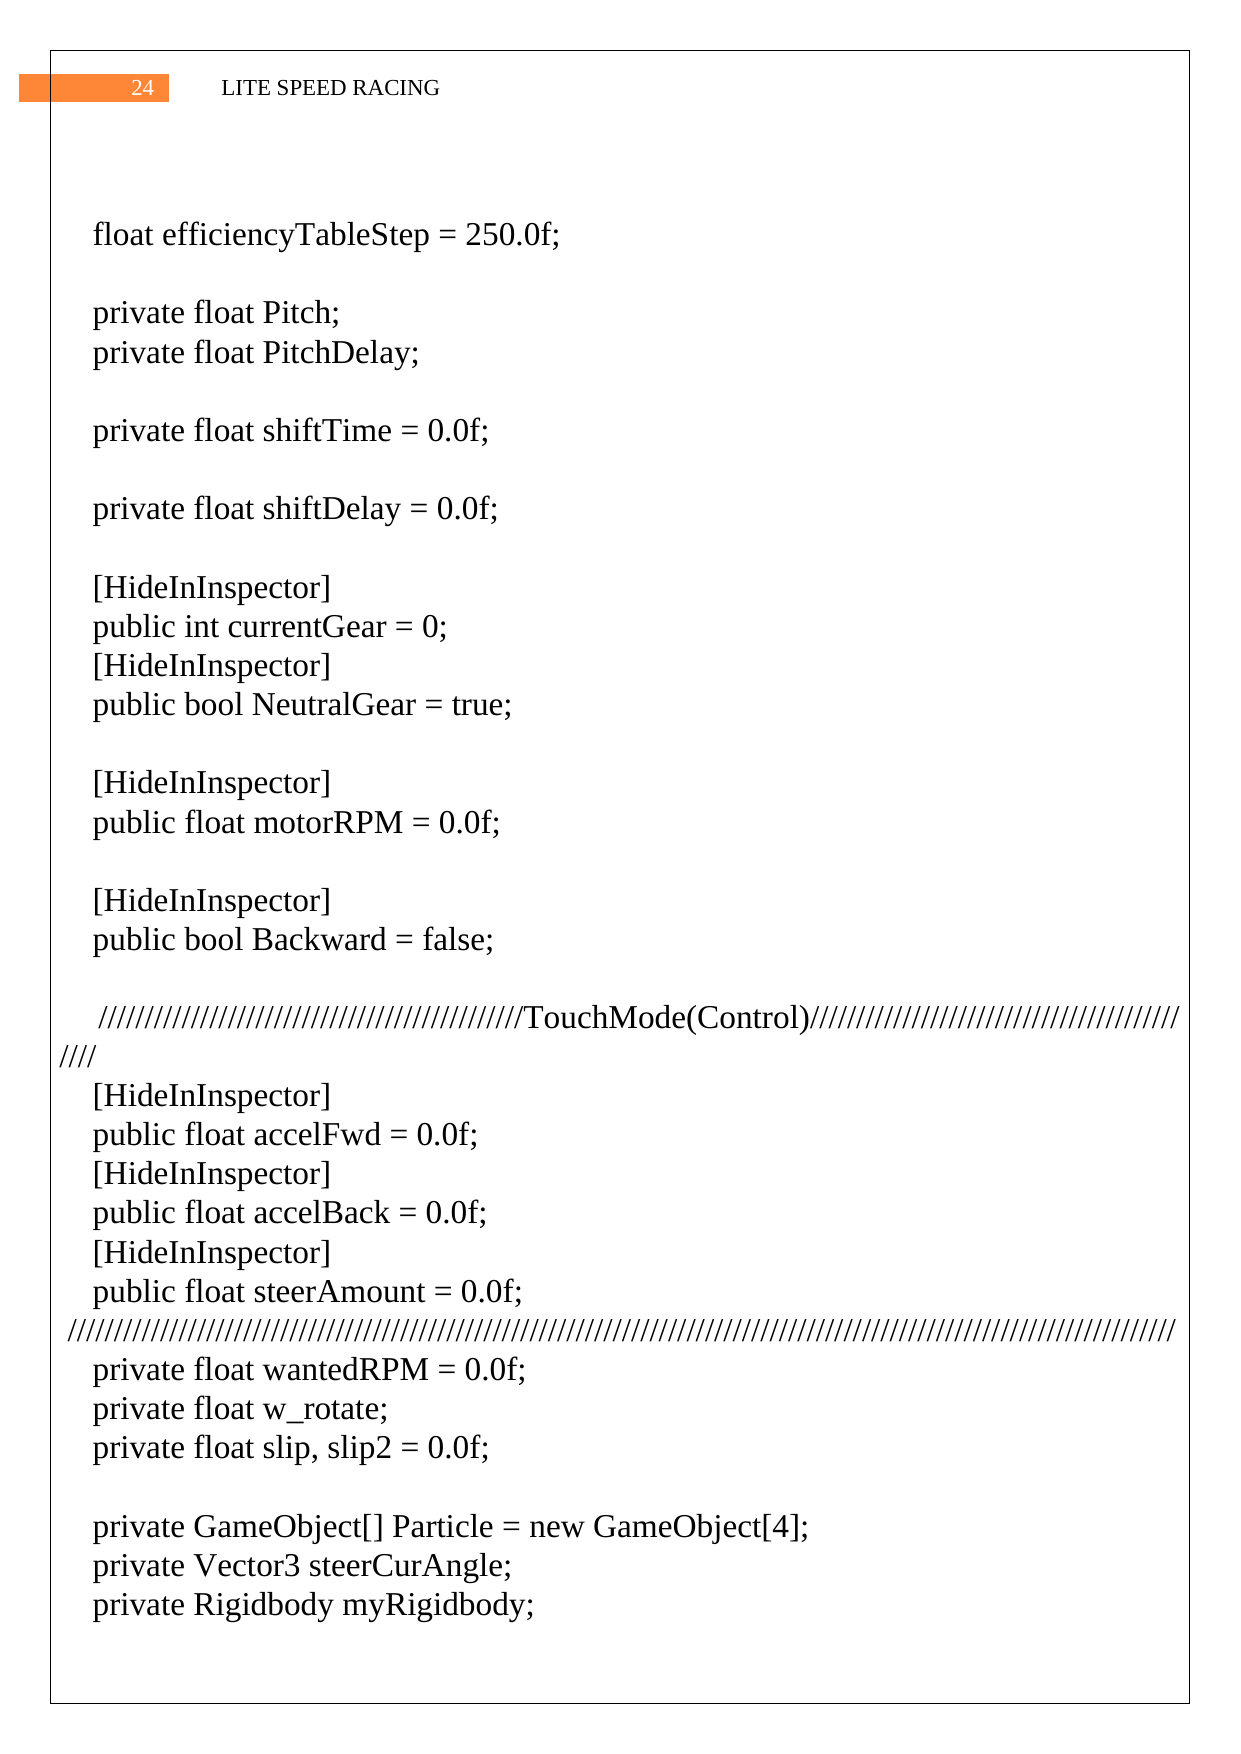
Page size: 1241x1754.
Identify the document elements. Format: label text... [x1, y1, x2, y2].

text private GameObject[] Particle = new GameObject[4]; [59, 1506, 1181, 1544]
text public bool Backward = false; [59, 919, 1181, 958]
text private Rigidbody myRigidbody; [59, 1584, 1181, 1623]
text [HideInInspector] [59, 645, 1181, 684]
text [HideInInspector] [59, 763, 1181, 801]
text public float motorRPM = 0.0f; [59, 802, 1181, 840]
text public float accelFwd = 0.0f; [59, 1114, 1181, 1153]
text private float w_rotate; [59, 1389, 1181, 1427]
text public int currentGear = 0; [59, 606, 1181, 644]
text //////////////////////////////////////////////////////////////////////////////////////////////////////////////////////// [59, 1310, 1181, 1349]
text //////////////////////////////////////////////TouchMode(Control)//////////////////////////////////////////// [59, 998, 1181, 1074]
text private float wantedRPM = 0.0f; [59, 1349, 1181, 1388]
text [HideInInspector] [59, 880, 1181, 919]
text private float Pitch; [59, 293, 1181, 331]
text public float steerAmount = 0.0f; [59, 1271, 1181, 1309]
text [HideInInspector] [59, 1232, 1181, 1270]
text private float shiftTime = 0.0f; [59, 410, 1181, 449]
text private float slip, slip2 = 0.0f; [59, 1428, 1181, 1466]
text private float PitchDelay; [59, 332, 1181, 370]
text public float accelBack = 0.0f; [59, 1193, 1181, 1231]
text [HideInInspector] [59, 1154, 1181, 1192]
text private float shiftDelay = 0.0f; [59, 489, 1181, 527]
text float efficiencyTableStep = 250.0f; [59, 214, 1181, 253]
text public bool NeutralGear = true; [59, 684, 1181, 723]
text [HideInInspector] [59, 1075, 1181, 1114]
text private Vector3 steerCurAngle; [59, 1545, 1181, 1584]
text [HideInInspector] [59, 567, 1181, 605]
